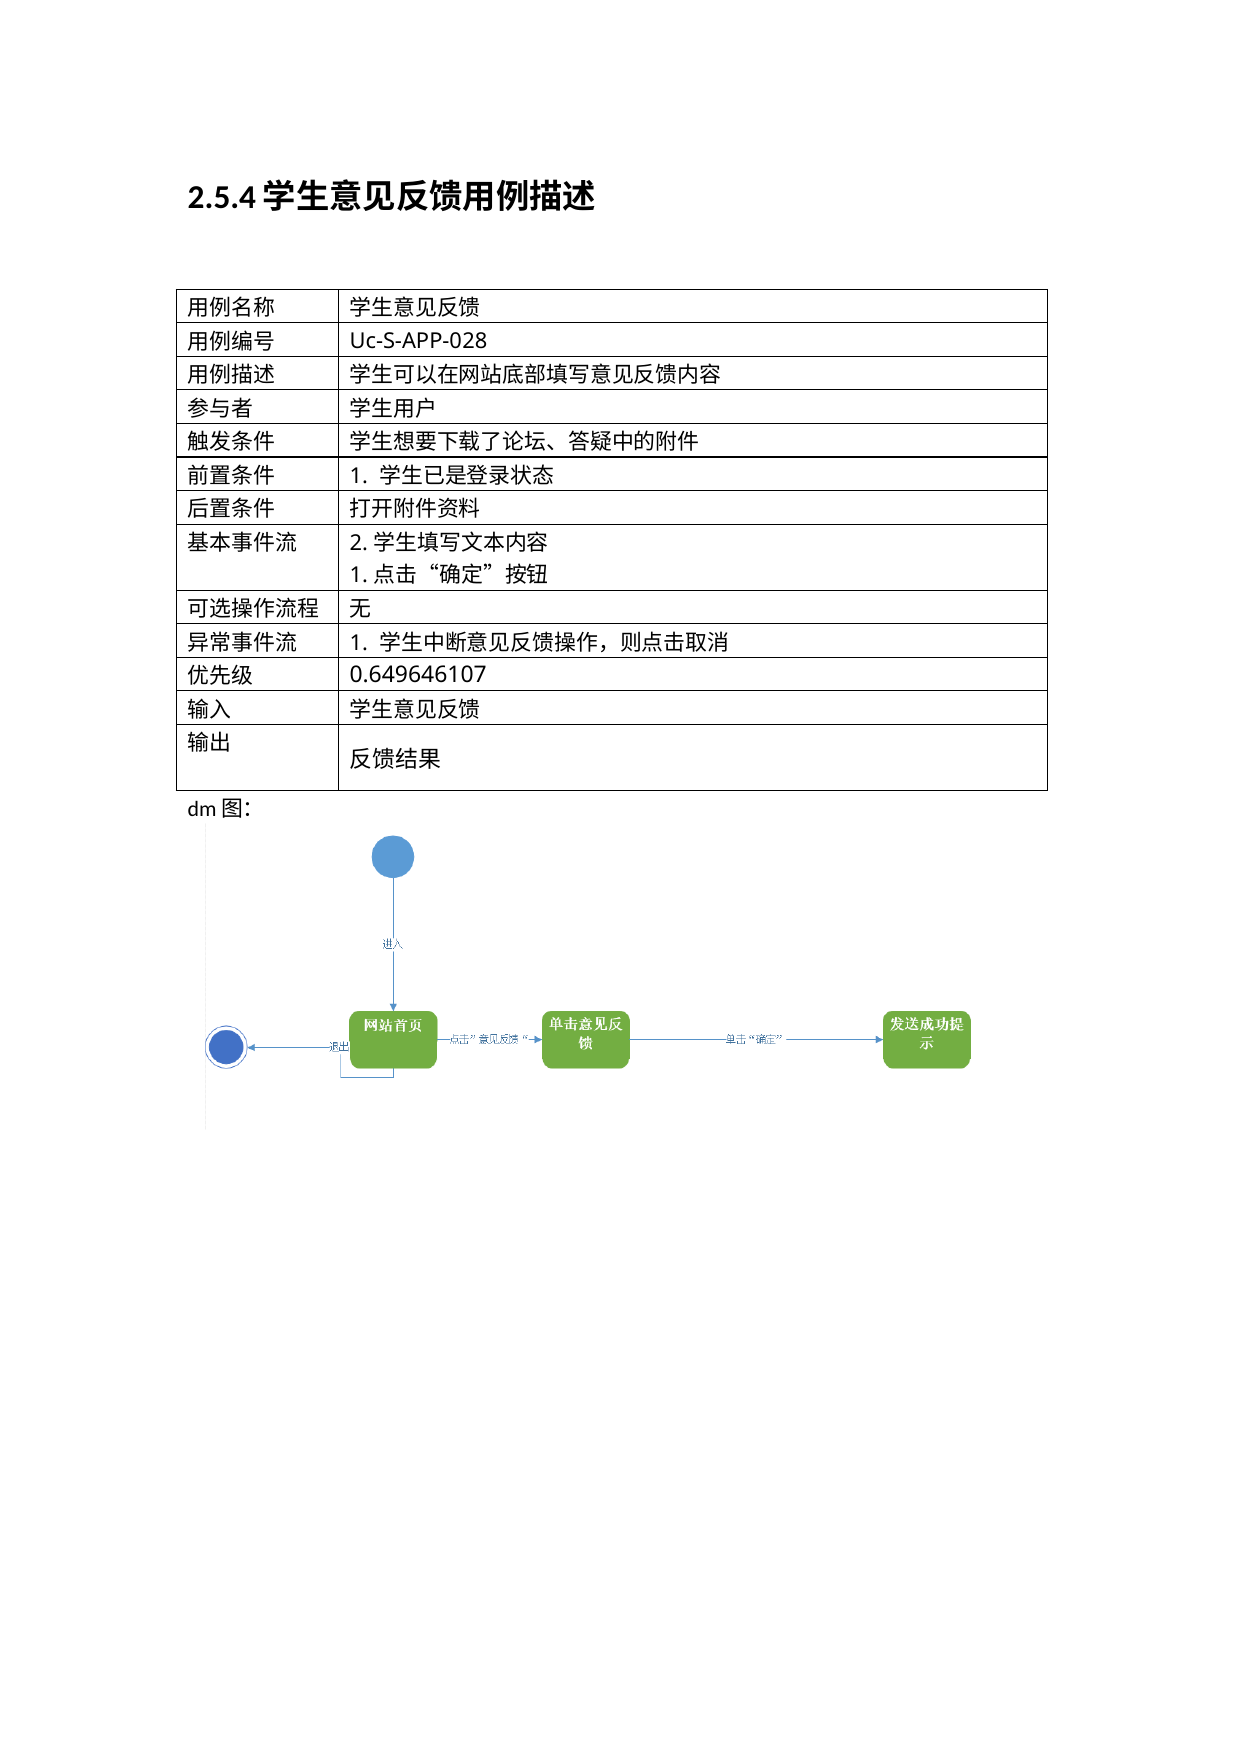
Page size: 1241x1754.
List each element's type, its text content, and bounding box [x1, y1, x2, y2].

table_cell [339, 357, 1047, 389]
subtitle 2.5.4学生意见反馈用例描述 [187, 162, 1053, 227]
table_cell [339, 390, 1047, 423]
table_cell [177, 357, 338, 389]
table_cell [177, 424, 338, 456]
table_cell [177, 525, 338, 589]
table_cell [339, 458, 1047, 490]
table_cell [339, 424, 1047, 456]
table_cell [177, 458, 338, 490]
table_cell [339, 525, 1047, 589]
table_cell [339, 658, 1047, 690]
picture [187, 823, 1053, 1130]
text dm图： [187, 791, 1053, 823]
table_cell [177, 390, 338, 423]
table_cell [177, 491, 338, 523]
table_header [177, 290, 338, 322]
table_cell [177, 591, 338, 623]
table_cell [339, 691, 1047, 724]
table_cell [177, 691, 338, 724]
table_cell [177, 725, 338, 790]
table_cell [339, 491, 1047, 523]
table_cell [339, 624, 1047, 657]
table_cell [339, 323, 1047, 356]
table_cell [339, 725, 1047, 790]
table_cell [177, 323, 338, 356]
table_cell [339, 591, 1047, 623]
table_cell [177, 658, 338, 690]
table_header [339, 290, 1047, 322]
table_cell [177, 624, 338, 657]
